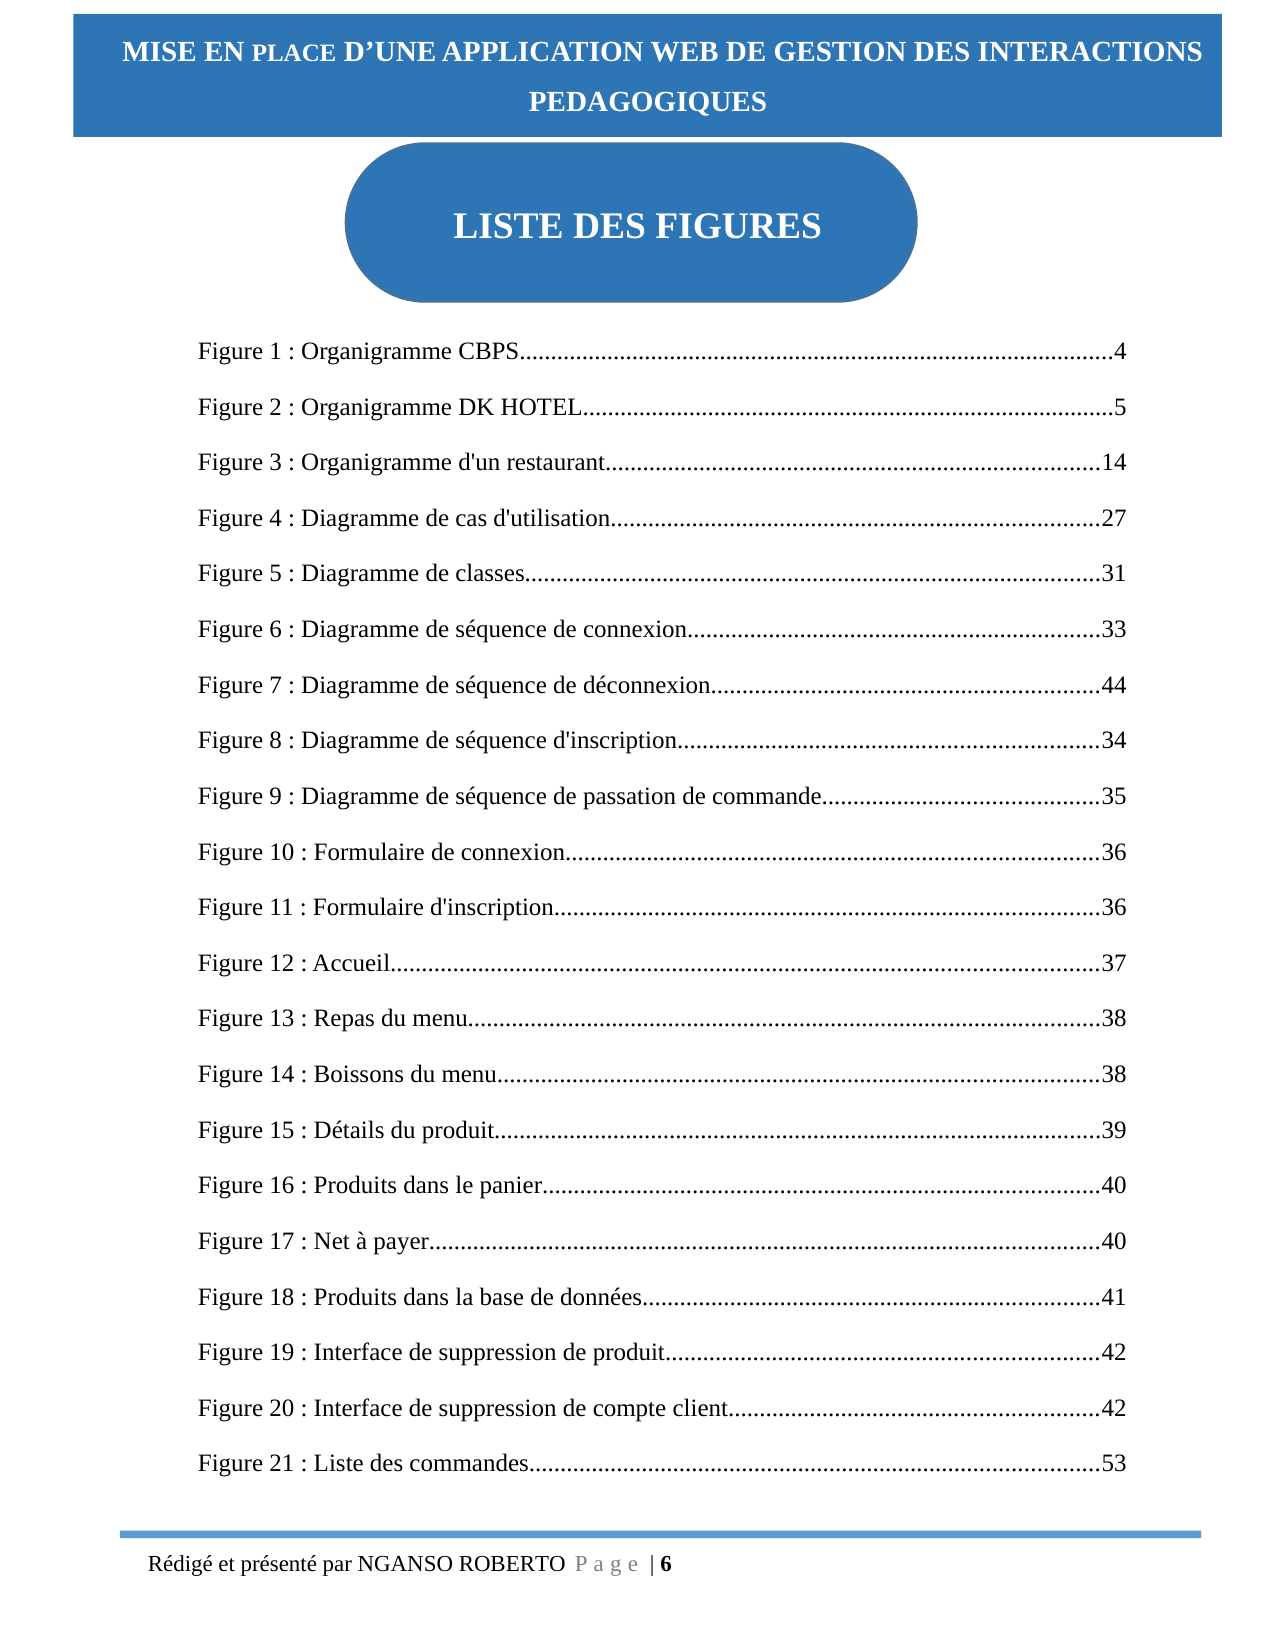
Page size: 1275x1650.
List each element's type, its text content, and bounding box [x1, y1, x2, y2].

text Figure 1 : Organigramme CBPS 4 [198, 336, 1127, 365]
text Figure 7 : Diagramme de séquence de déconnexion 44 [198, 670, 1127, 698]
text Figure 17 : Net à payer 40 [198, 1226, 1127, 1255]
text Figure 4 : Diagramme de cas d'utilisation 27 [198, 503, 1127, 532]
text Figure 14 : Boissons du menu 38 [198, 1059, 1127, 1088]
text Figure 20 : Interface de suppression de compte client 42 [198, 1393, 1127, 1422]
text Figure 11 : Formulaire d'inscription 36 [198, 892, 1127, 921]
text Figure 13 : Repas du menu 38 [198, 1003, 1127, 1032]
text Figure 15 : Détails du produit 39 [198, 1115, 1127, 1143]
text Figure 16 : Produits dans le panier 40 [198, 1170, 1127, 1199]
text Figure 21 : Liste des commandes 53 [198, 1448, 1127, 1477]
text Figure 10 : Formulaire de connexion 36 [198, 837, 1127, 865]
text Figure 2 : Organigramme DK HOTEL 5 [198, 392, 1127, 420]
text Figure 8 : Diagramme de séquence d'inscription 34 [198, 725, 1127, 754]
subtitle LISTE DES FIGURES [148, 203, 1127, 246]
text Figure 18 : Produits dans la base de données 41 [198, 1282, 1127, 1310]
text Figure 19 : Interface de suppression de produit 42 [198, 1337, 1127, 1366]
text Figure 6 : Diagramme de séquence de connexion 33 [198, 614, 1127, 643]
text Figure 9 : Diagramme de séquence de passation de commande 35 [198, 781, 1127, 810]
text Figure 12 : Accueil 37 [198, 948, 1127, 977]
text Figure 5 : Diagramme de classes 31 [198, 558, 1127, 587]
text Figure 3 : Organigramme d'un restaurant 14 [198, 447, 1127, 476]
